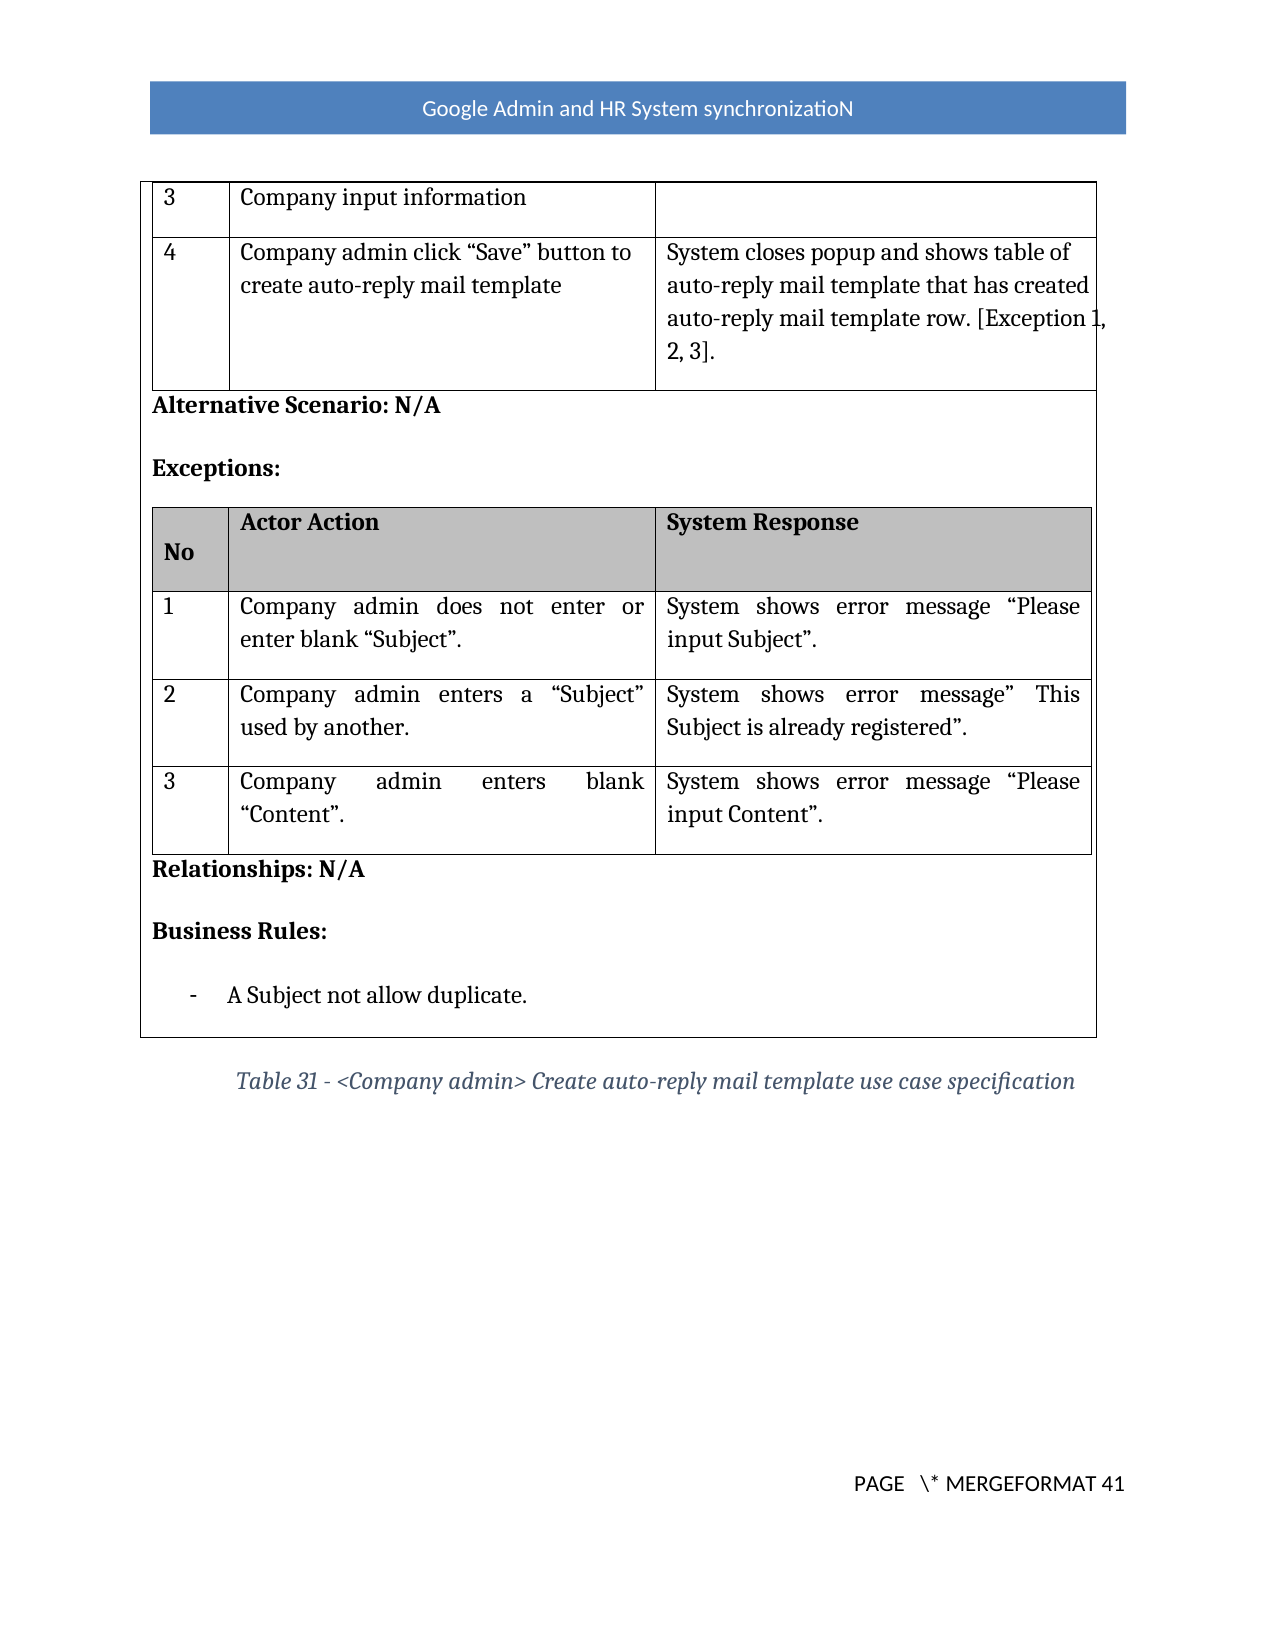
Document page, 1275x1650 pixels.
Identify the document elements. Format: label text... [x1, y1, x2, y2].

text Table 31 - <Company admin> Create auto-reply mail template use case specification [187, 1067, 1125, 1096]
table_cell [141, 182, 1096, 1037]
